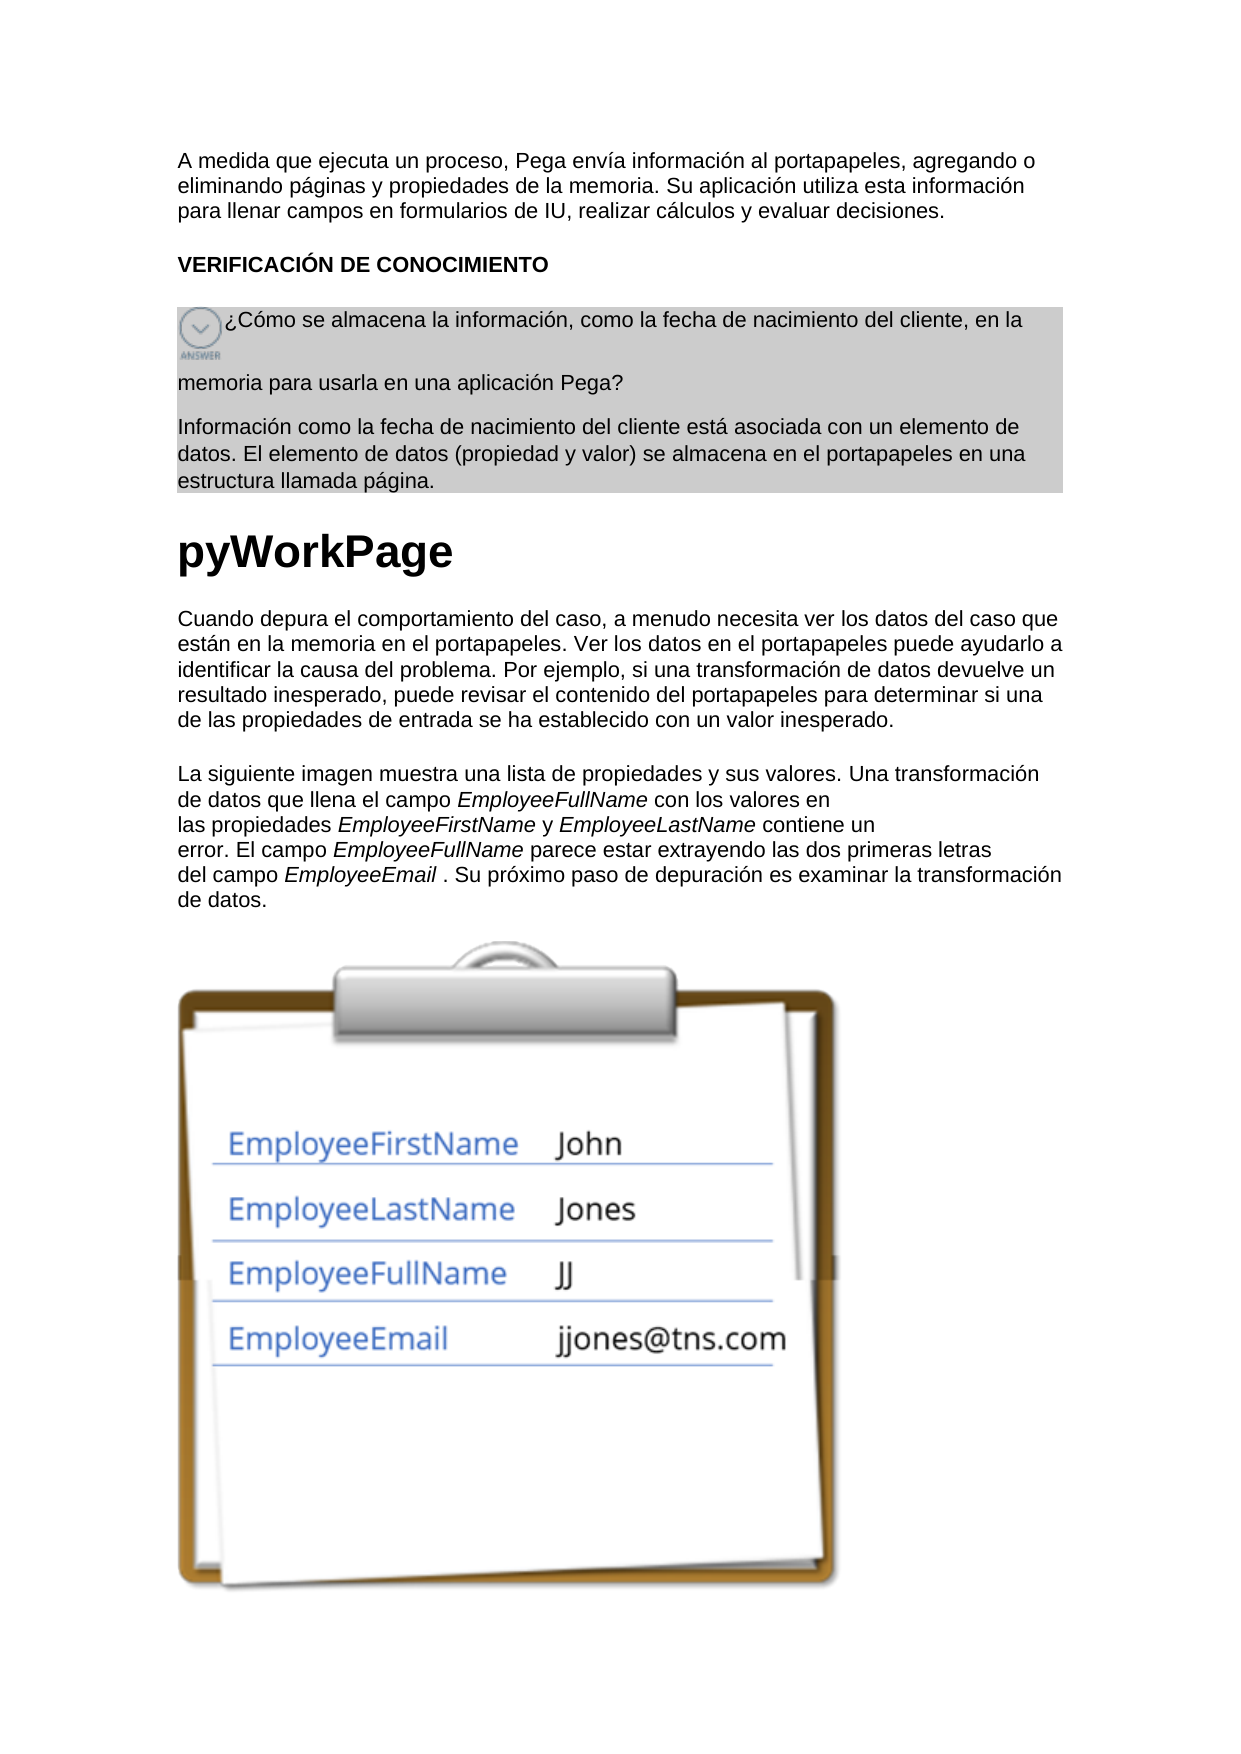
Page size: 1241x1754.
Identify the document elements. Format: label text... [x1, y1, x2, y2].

text Información como la fecha de nacimiento del cliente está asociada con un elemento de datos. El elemento de datos (propiedad y valor) se almacena en el portapapeles en una estructura llamada página. [177, 413, 1063, 493]
picture [177, 306, 224, 363]
text La siguiente imagen muestra una lista de propiedades y sus valores. Una transformación de datos que llena el campo EmployeeFullName con los valores en las propiedades EmployeeFirstName y EmployeeLastName contiene un error. El campo EmployeeFullName parece estar extrayendo las dos primeras letras del campo EmployeeEmail . Su próximo paso de depuración es examinar la transformación de datos. [177, 761, 1063, 913]
text Cuando depura el comportamiento del caso, a menudo necesita ver los datos del caso que están en la memoria en el portapapeles. Ver los datos en el portapapeles puede ayudarlo a identificar la causa del problema. Por ejemplo, si una transformación de datos devuelve un resultado inesperado, puede revisar el contenido del portapapeles para determinar si una de las propiedades de entrada se ha establecido con un valor inesperado. [177, 606, 1063, 732]
subtitle pyWorkPage [177, 524, 1063, 577]
text ¿Cómo se almacena la información, como la fecha de nacimiento del cliente, en la memoria para usarla en una aplicación Pega? [177, 307, 1063, 395]
picture [177, 941, 881, 1595]
text VERIFICACIÓN DE CONOCIMIENTO [177, 252, 1063, 278]
text A medida que ejecuta un proceso, Pega envía información al portapapeles, agregando o eliminando páginas y propiedades de la memoria. Su aplicación utiliza esta información para llenar campos en formularios de IU, realizar cálculos y evaluar decisiones. [177, 148, 1063, 223]
